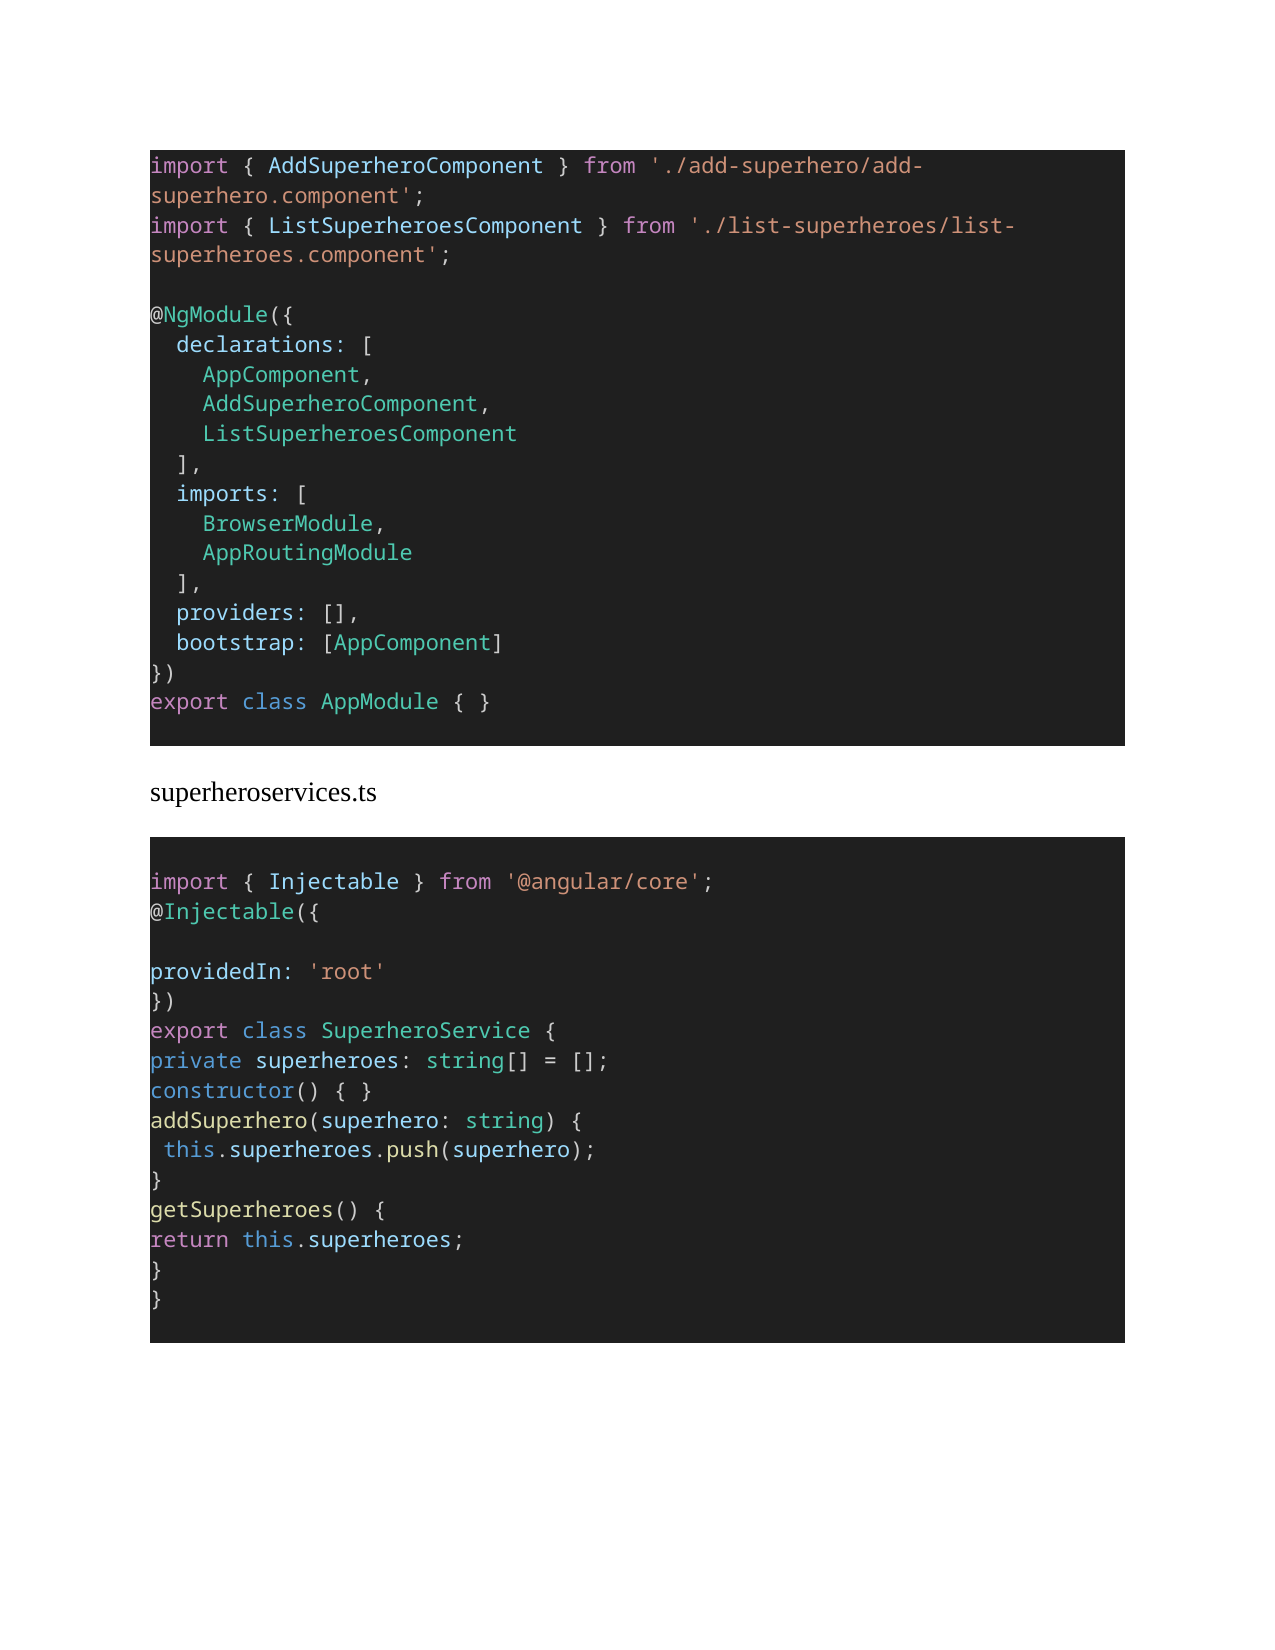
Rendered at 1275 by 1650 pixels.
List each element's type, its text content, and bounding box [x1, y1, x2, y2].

text import { ListSuperheroesComponent } from './list-superheroes/list-superheroes.component'; [150, 209, 1125, 269]
text bootstrap: [AppComponent] [150, 627, 1125, 656]
text @NgModule({ [150, 299, 1125, 329]
text }) [150, 986, 1125, 1015]
text private superheroes: string[] = []; [150, 1045, 1125, 1075]
text import { Injectable } from '@angular/core'; [150, 866, 1125, 896]
text } [150, 1283, 1125, 1313]
text AppComponent, [150, 358, 1125, 388]
text import { AddSuperheroComponent } from './add-superhero/add-superhero.component'; [150, 150, 1125, 209]
text superheroservices.ts [150, 775, 1125, 807]
text } [150, 1164, 1125, 1194]
text providedIn: 'root' [150, 956, 1125, 986]
text ListSuperheroesComponent [150, 418, 1125, 448]
text export class AppModule { } [150, 686, 1125, 716]
text addSuperhero(superhero: string) { [150, 1105, 1125, 1134]
text this.superheroes.push(superhero); [150, 1134, 1125, 1164]
text }) [150, 656, 1125, 686]
text ], [150, 448, 1125, 478]
text export class SuperheroService { [150, 1015, 1125, 1045]
text declarations: [ [150, 329, 1125, 358]
text @Injectable({ [150, 896, 1125, 926]
text getSuperheroes() { [150, 1194, 1125, 1224]
text constructor() { } [150, 1075, 1125, 1105]
text providers: [], [150, 597, 1125, 627]
text BrowserModule, [150, 507, 1125, 537]
text AddSuperheroComponent, [150, 388, 1125, 418]
text AppRoutingModule [150, 537, 1125, 567]
text return this.superheroes; [150, 1224, 1125, 1254]
text imports: [ [150, 478, 1125, 507]
text } [150, 1254, 1125, 1283]
text ], [150, 567, 1125, 597]
